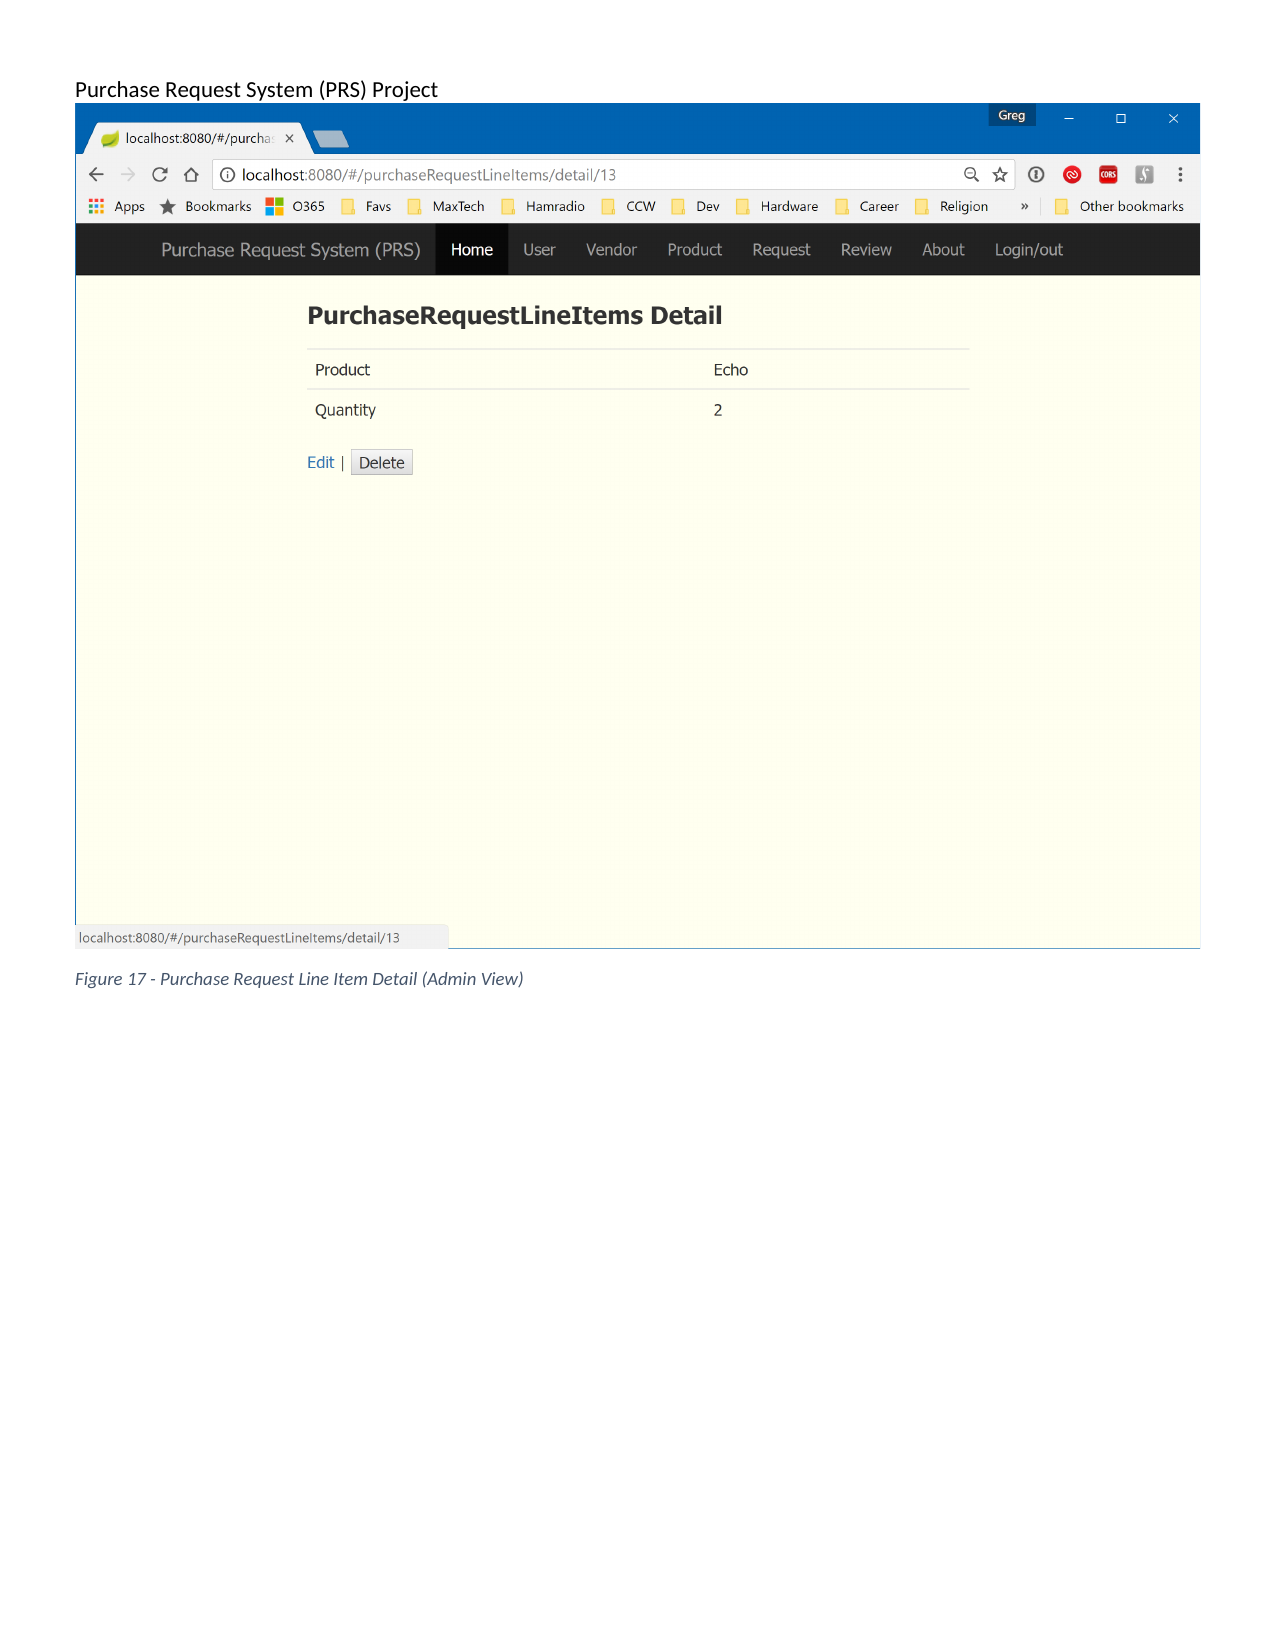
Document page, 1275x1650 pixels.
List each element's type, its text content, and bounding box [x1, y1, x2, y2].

picture [75, 103, 1200, 949]
